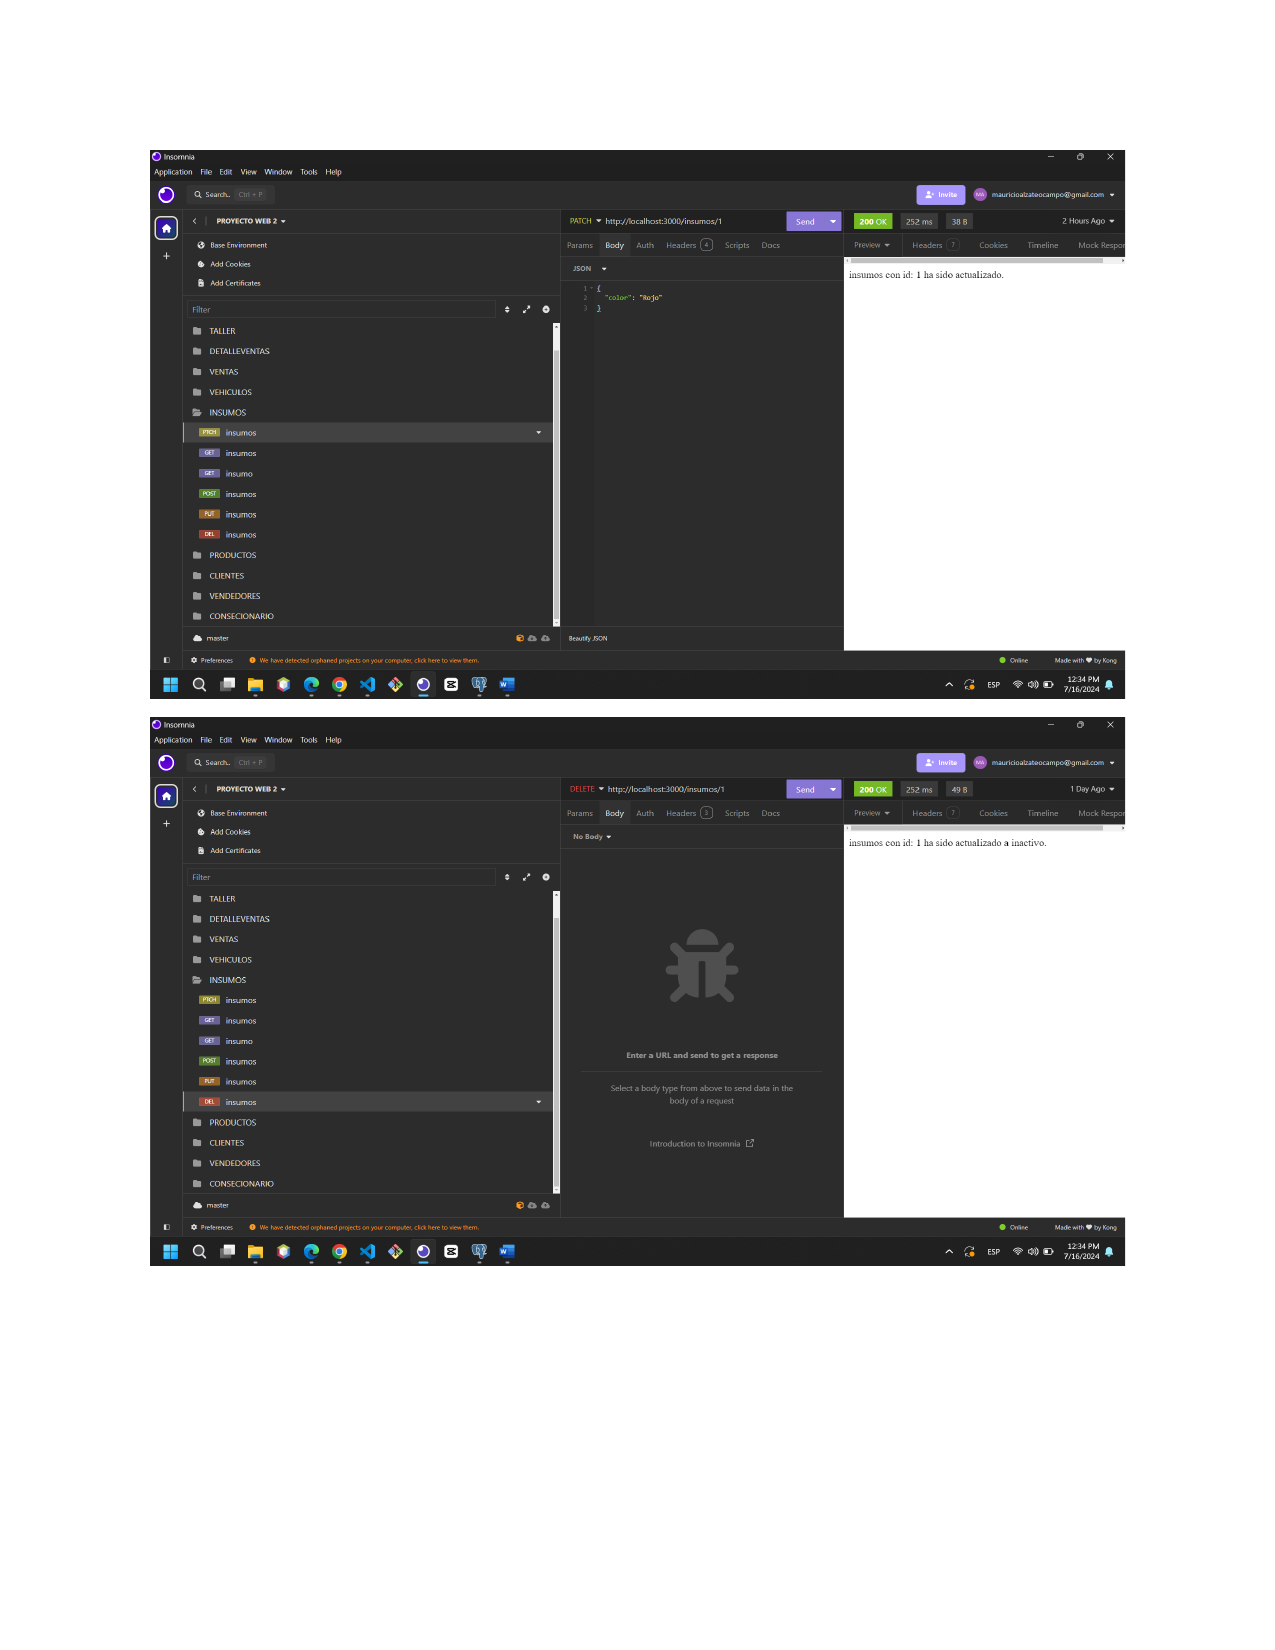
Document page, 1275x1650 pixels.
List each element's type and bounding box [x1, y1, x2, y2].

picture [150, 717, 1125, 1266]
picture [150, 150, 1125, 699]
